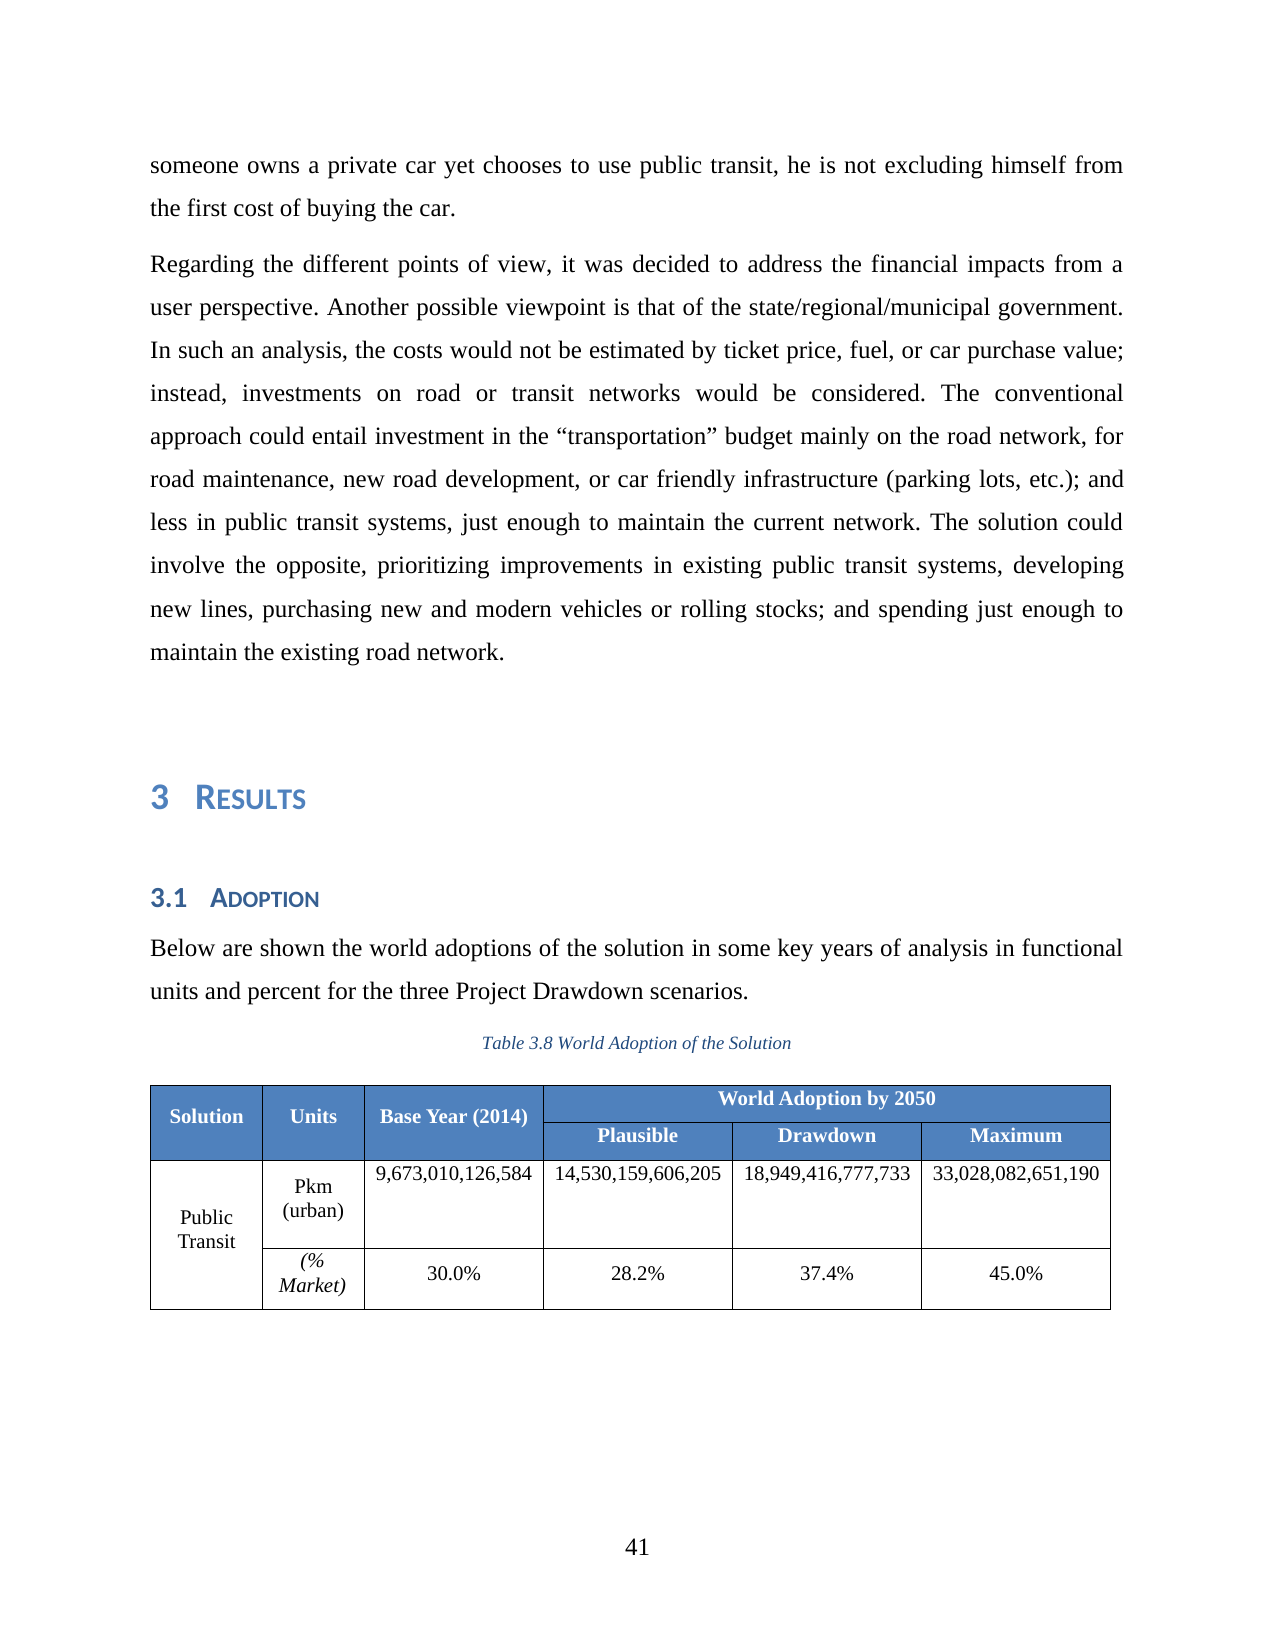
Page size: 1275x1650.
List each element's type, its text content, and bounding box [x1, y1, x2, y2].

table_cell Drawdown [733, 1123, 921, 1160]
table_header Base Year (2014) [365, 1086, 543, 1160]
table_cell 28.2% [544, 1249, 732, 1309]
table_cell 18,949,416,777,733 [733, 1161, 921, 1247]
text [150, 150, 1125, 222]
subtitle Adoption [150, 879, 1125, 915]
table_cell Maximum [922, 1123, 1110, 1160]
text Below are shown the world adoptions of the solution in some key years of analysis in functional units and percent for the three Project Drawdown scenarios. [150, 933, 1125, 1005]
table_header Solution [151, 1086, 262, 1160]
text Regarding the different points of view, it was decided to address the financial impacts from a user perspective. Another possible viewpoint is that of the state/regional/municipal government. In such an analysis, the costs would not be estimated by ticket price, fuel, or car purchase value; instead, investments on road or transit networks would be considered. The conventional approach could entail investment in the “transportation” budget mainly on the road network, for road maintenance, new road development, or car friendly infrastructure (parking lots, etc.); and less in public transit systems, just enough to maintain the current network. The solution could involve the opposite, prioritizing improvements in existing public transit systems, developing new lines, purchasing new and modern vehicles or rolling stocks; and spending just enough to maintain the existing road network. [150, 249, 1125, 666]
table_header Units [263, 1086, 364, 1160]
table_cell 30.0% [365, 1249, 543, 1309]
table_cell 37.4% [733, 1249, 921, 1309]
table_cell Public Transit [151, 1161, 262, 1309]
table_cell 45.0% [922, 1249, 1110, 1309]
subtitle Results [150, 773, 1125, 819]
table_cell 9,673,010,126,584 [365, 1161, 543, 1247]
table_cell Pkm (urban) [263, 1161, 364, 1247]
table_cell 14,530,159,606,205 [544, 1161, 732, 1247]
table_cell (% Market) [263, 1249, 364, 1309]
table_cell 33,028,082,651,190 [922, 1161, 1110, 1247]
table_header World Adoption by 2050 [544, 1086, 1110, 1122]
table_cell Plausible [544, 1123, 732, 1160]
